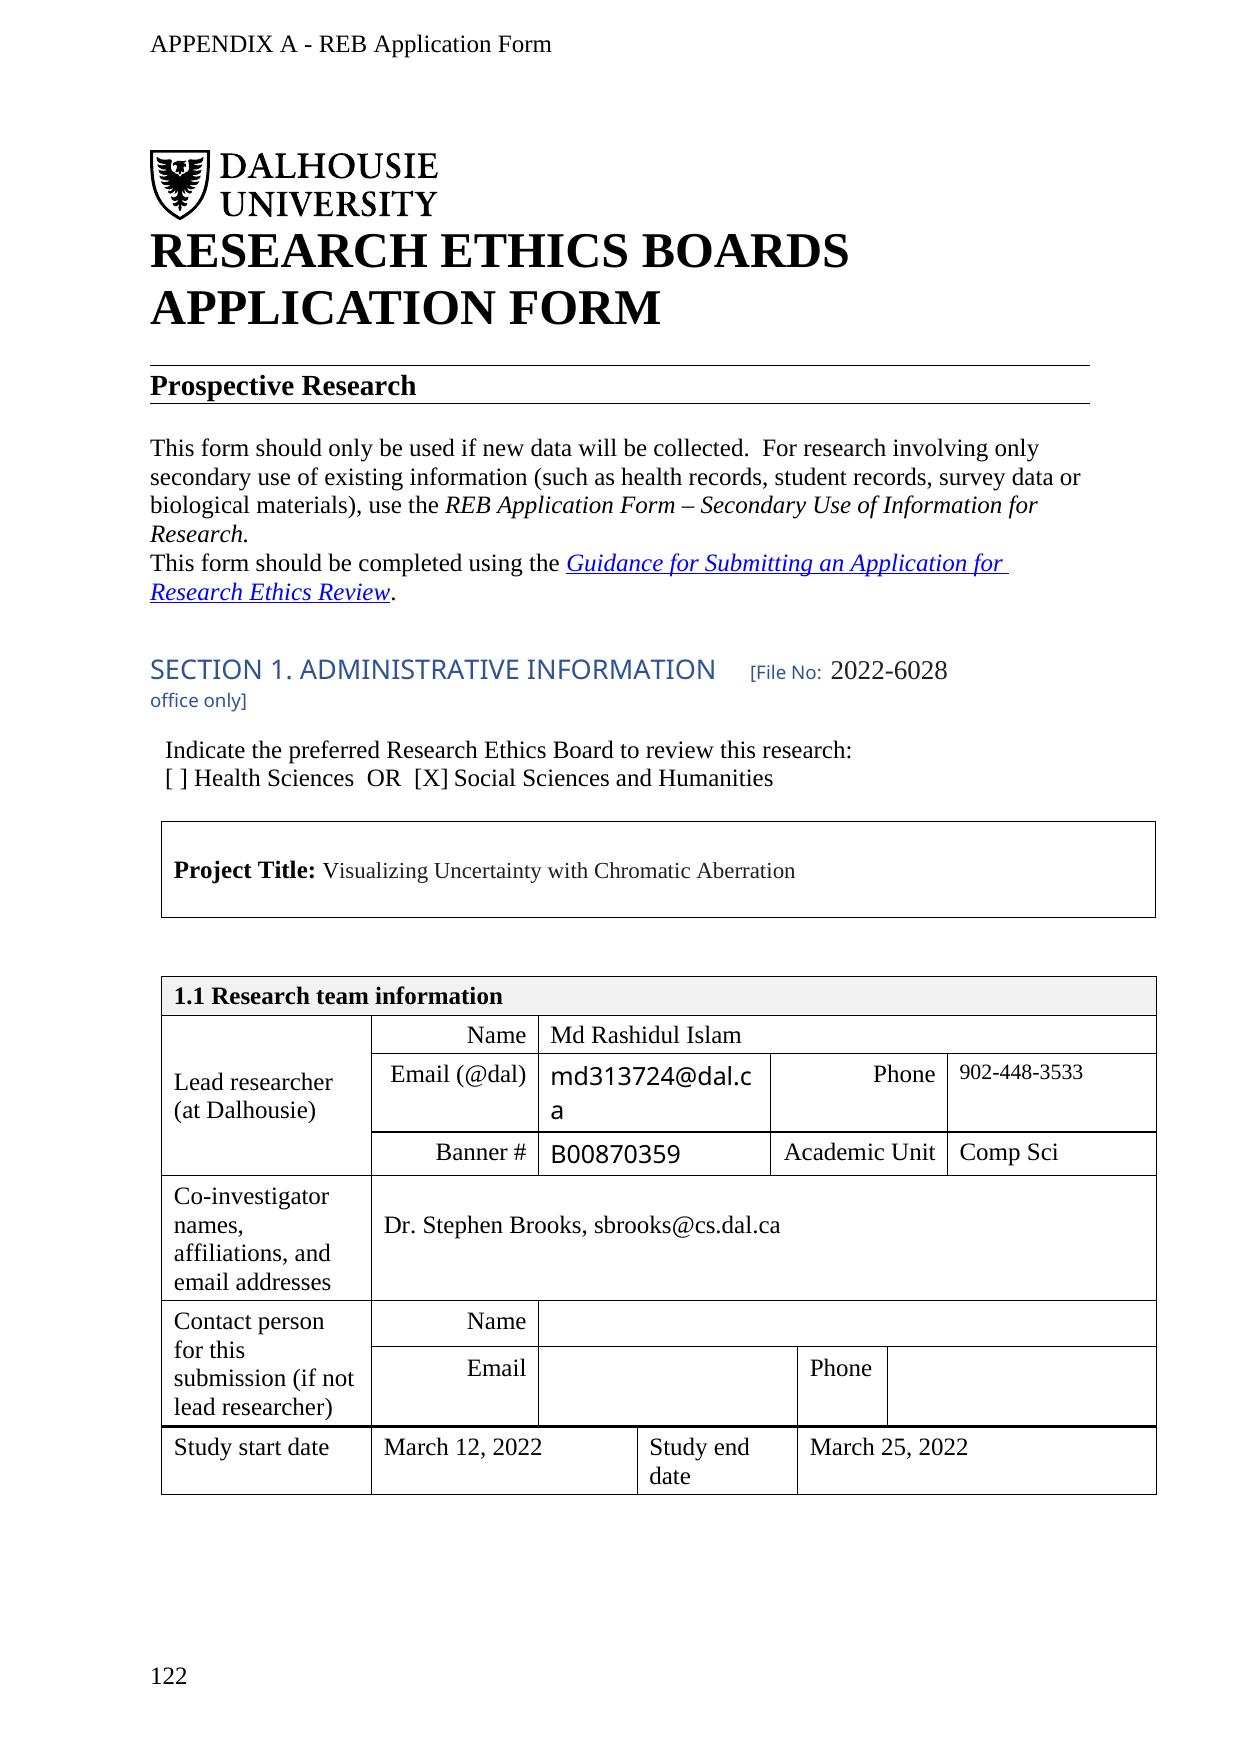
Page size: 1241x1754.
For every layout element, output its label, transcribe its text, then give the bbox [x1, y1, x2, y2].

table_cell [539, 1347, 797, 1425]
table_cell March 25, 2022 [798, 1428, 1156, 1494]
table_cell March 12, 2022 [372, 1428, 637, 1494]
table_cell [888, 1347, 1156, 1425]
table_cell Academic Unit [771, 1133, 947, 1175]
table_cell [539, 1301, 1156, 1346]
subtitle SECTION 1. ADMINISTRATIVE INFORMATION [File No: 2022-6028 office only] [150, 651, 1090, 713]
text This form should only be used if new data will be collected. For research involving only secondary use of existing information (such as health records, student records, survey data or biological materials), use the REB Application Form – Secondary Use of Information for Research. [150, 433, 1090, 548]
table_cell Lead researcher (at Dalhousie) [162, 1016, 371, 1175]
table_cell 902-448-3533 [948, 1054, 1156, 1131]
table_cell Phone [771, 1054, 947, 1131]
table_header Project Title: Visualizing Uncertainty with Chromatic Aberration [162, 822, 1155, 917]
subtitle RESEARCH ETHICS BOARDS [150, 220, 1090, 278]
table_cell Name [372, 1301, 538, 1346]
text Prospective Research [150, 366, 1090, 403]
table_cell Dr. Stephen Brooks, sbrooks@cs.dal.ca [372, 1176, 1156, 1300]
table_cell Phone [798, 1347, 887, 1425]
table_cell Study start date [162, 1428, 371, 1494]
table_cell B00870359 [539, 1133, 770, 1175]
table_cell Study end date [638, 1428, 797, 1494]
table_header 1.1 Research team information [162, 977, 1156, 1014]
table_cell Md Rashidul Islam [539, 1016, 1156, 1053]
table_cell Name [372, 1016, 538, 1053]
text This form should be completed using the Guidance for Submitting an Application for Research Ethics Review. [150, 548, 1090, 606]
table_header Indicate the preferred Research Ethics Board to review this research: [ ] Health Sciences OR [X] Social Sciences and Humanities [161, 735, 1090, 792]
table_cell Comp Sci [948, 1133, 1156, 1175]
subtitle APPLICATION FORM [150, 278, 1090, 335]
table_cell Banner # [372, 1133, 538, 1175]
table_cell Co-investigator names, affiliations, and email addresses [162, 1176, 371, 1300]
table_cell Email (@dal) [372, 1054, 538, 1131]
table_cell Email [372, 1347, 538, 1425]
table_cell Contact person for this submission (if not lead researcher) [162, 1301, 371, 1425]
table_cell md313724@dal.ca [539, 1054, 770, 1131]
